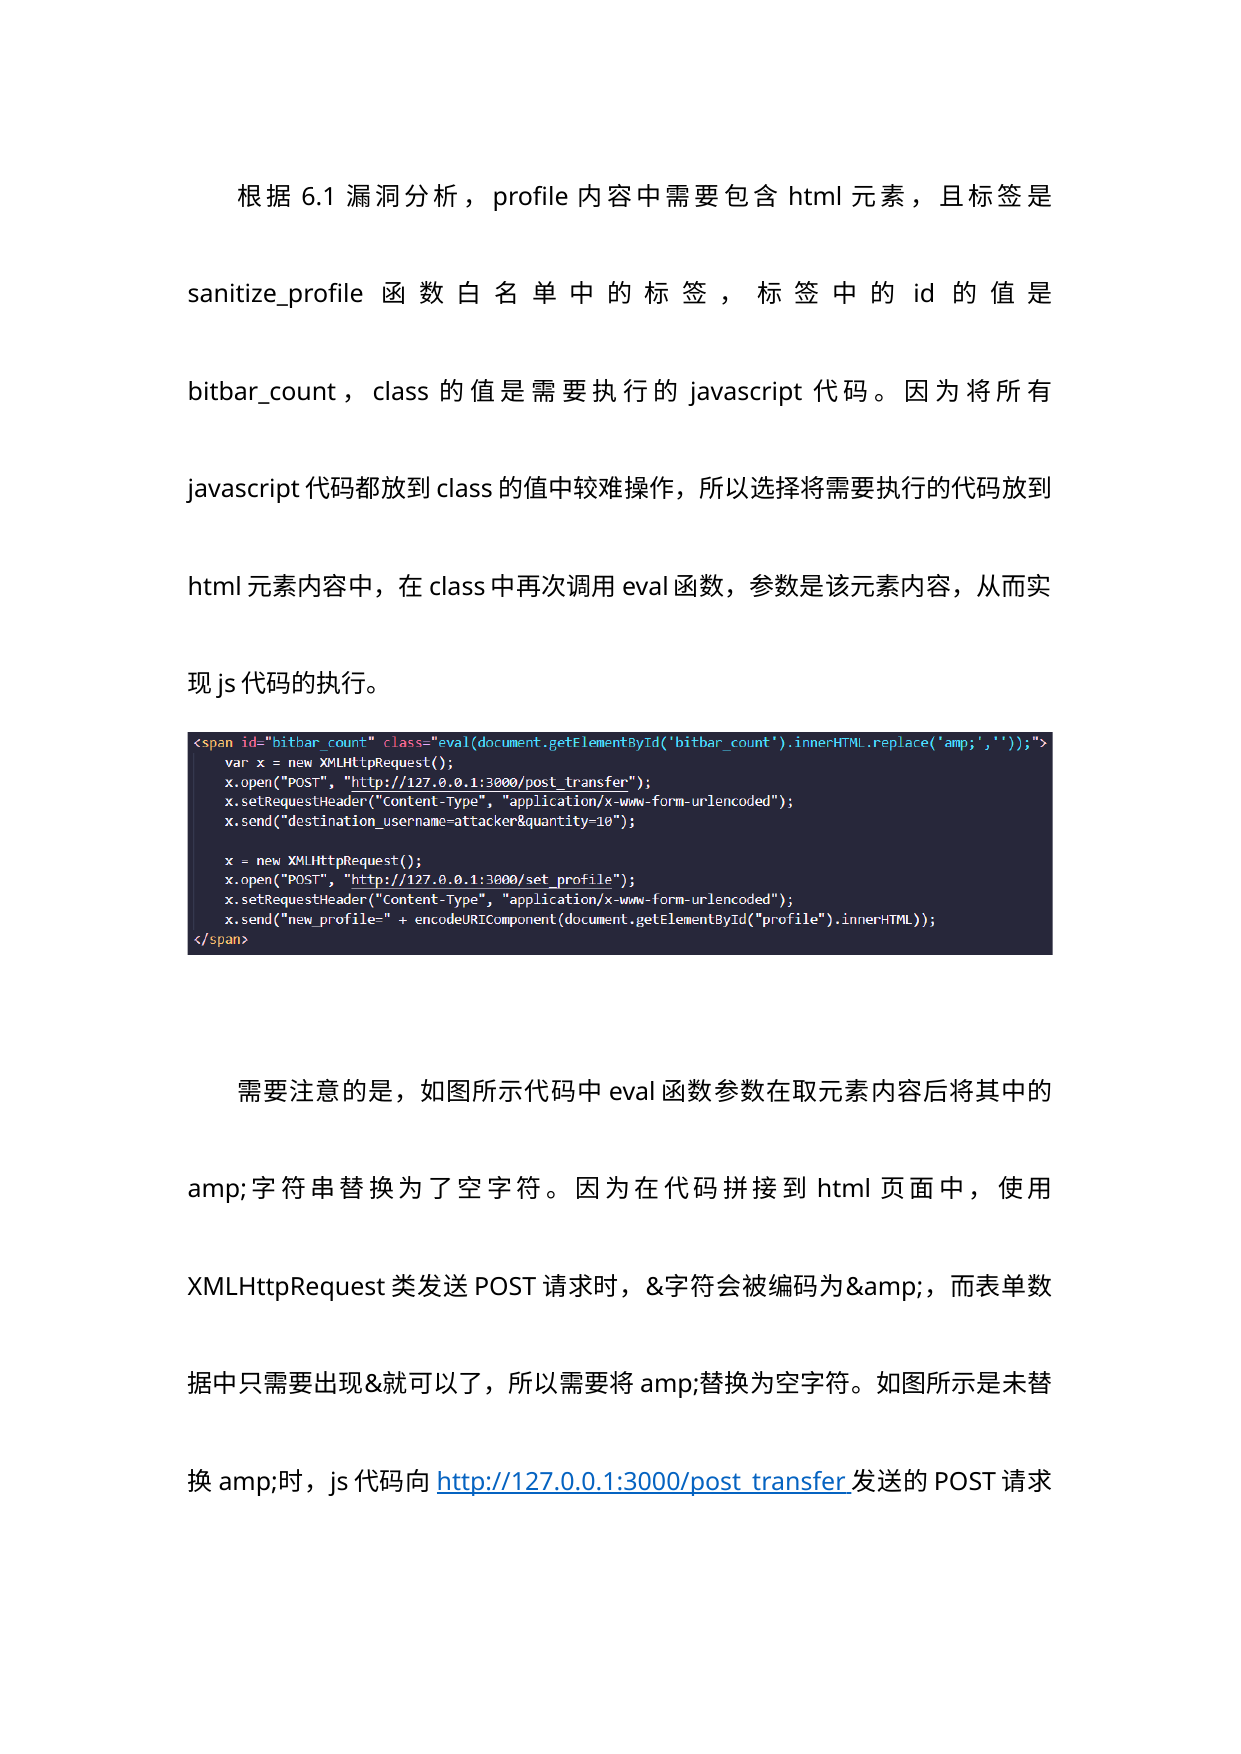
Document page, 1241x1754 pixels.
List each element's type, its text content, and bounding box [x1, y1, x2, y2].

picture [187, 732, 1053, 955]
text 根据6.1漏洞分析，profile内容中需要包含html元素，且标签是sanitize_profile函数白名单中的标签，标签中的id的值是bitbar_count，class的值是需要执行的javascript代码。因为将所有javascript代码都放到class的值中较难操作，所以选择将需要执行的代码放到html元素内容中，在class中再次调用eval函数，参数是该元素内容，从而实现js代码的执行。 [187, 162, 1053, 714]
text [187, 1057, 1053, 1512]
